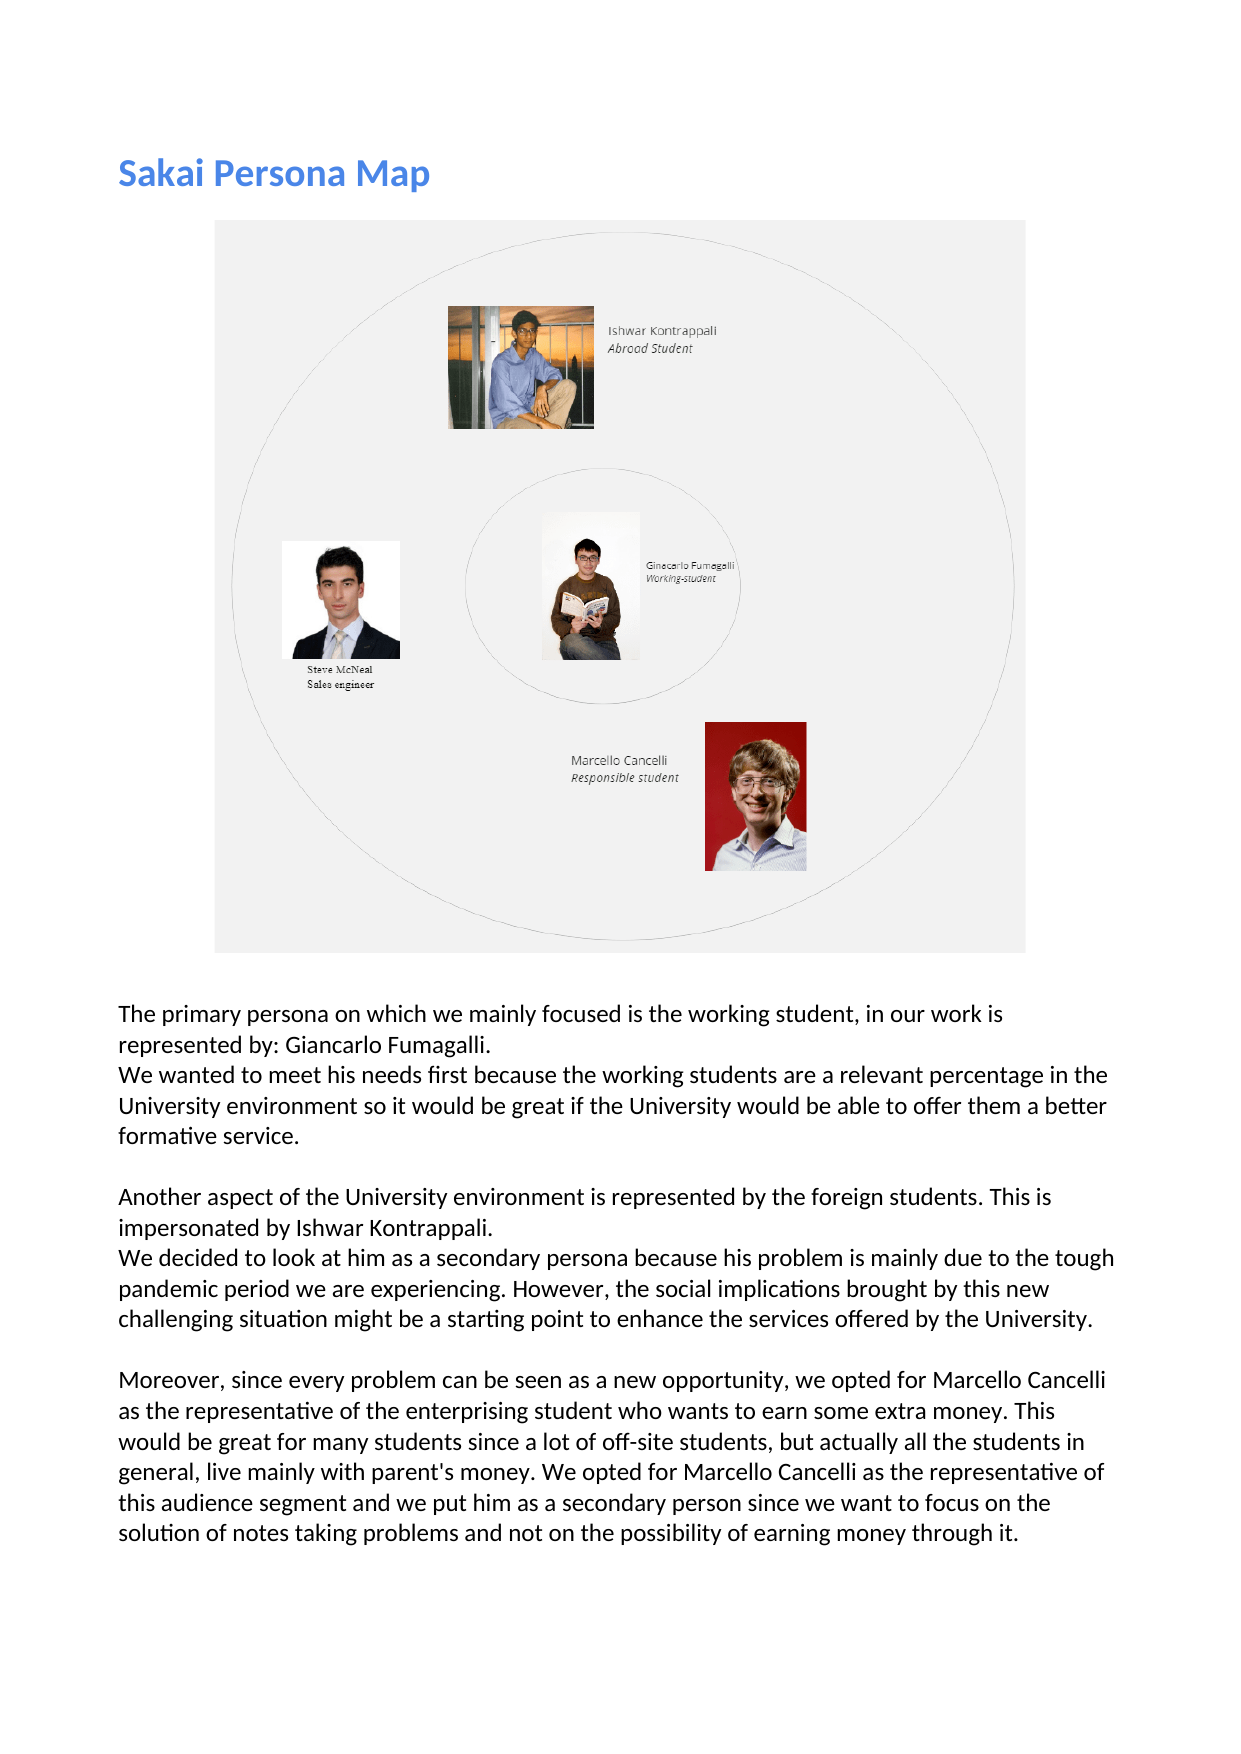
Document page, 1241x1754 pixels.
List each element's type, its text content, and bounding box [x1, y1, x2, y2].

picture [214, 220, 1026, 953]
text We wanted to meet his needs first because the working students are a relevant percentage in the University environment so it would be great if the University would be able to offer them a better formative service. [118, 1059, 1122, 1151]
text We decided to look at him as a secondary persona because his problem is mainly due to the tough pandemic period we are experiencing. However, the social implications brought by this new challenging situation might be a starting point to enhance the services offered by the University. [118, 1242, 1122, 1334]
text Moreover, since every problem can be seen as a new opportunity, we opted for Marcello Cancelli as the representative of the enterprising student who wants to earn some extra money. This would be great for many students since a lot of off-site students, but actually all the students in general, live mainly with parent's money. We opted for Marcello Cancelli as the representative of this audience segment and we put him as a secondary person since we want to focus on the solution of notes taking problems and not on the possibility of earning money through it. [118, 1364, 1122, 1548]
text Another aspect of the University environment is represented by the foreign students. This is impersonated by Ishwar Kontrappali. [118, 1181, 1122, 1242]
text The primary persona on which we mainly focused is the working student, in our work is represented by: Giancarlo Fumagalli. [118, 998, 1122, 1059]
text Sakai Persona Map [118, 148, 1122, 196]
